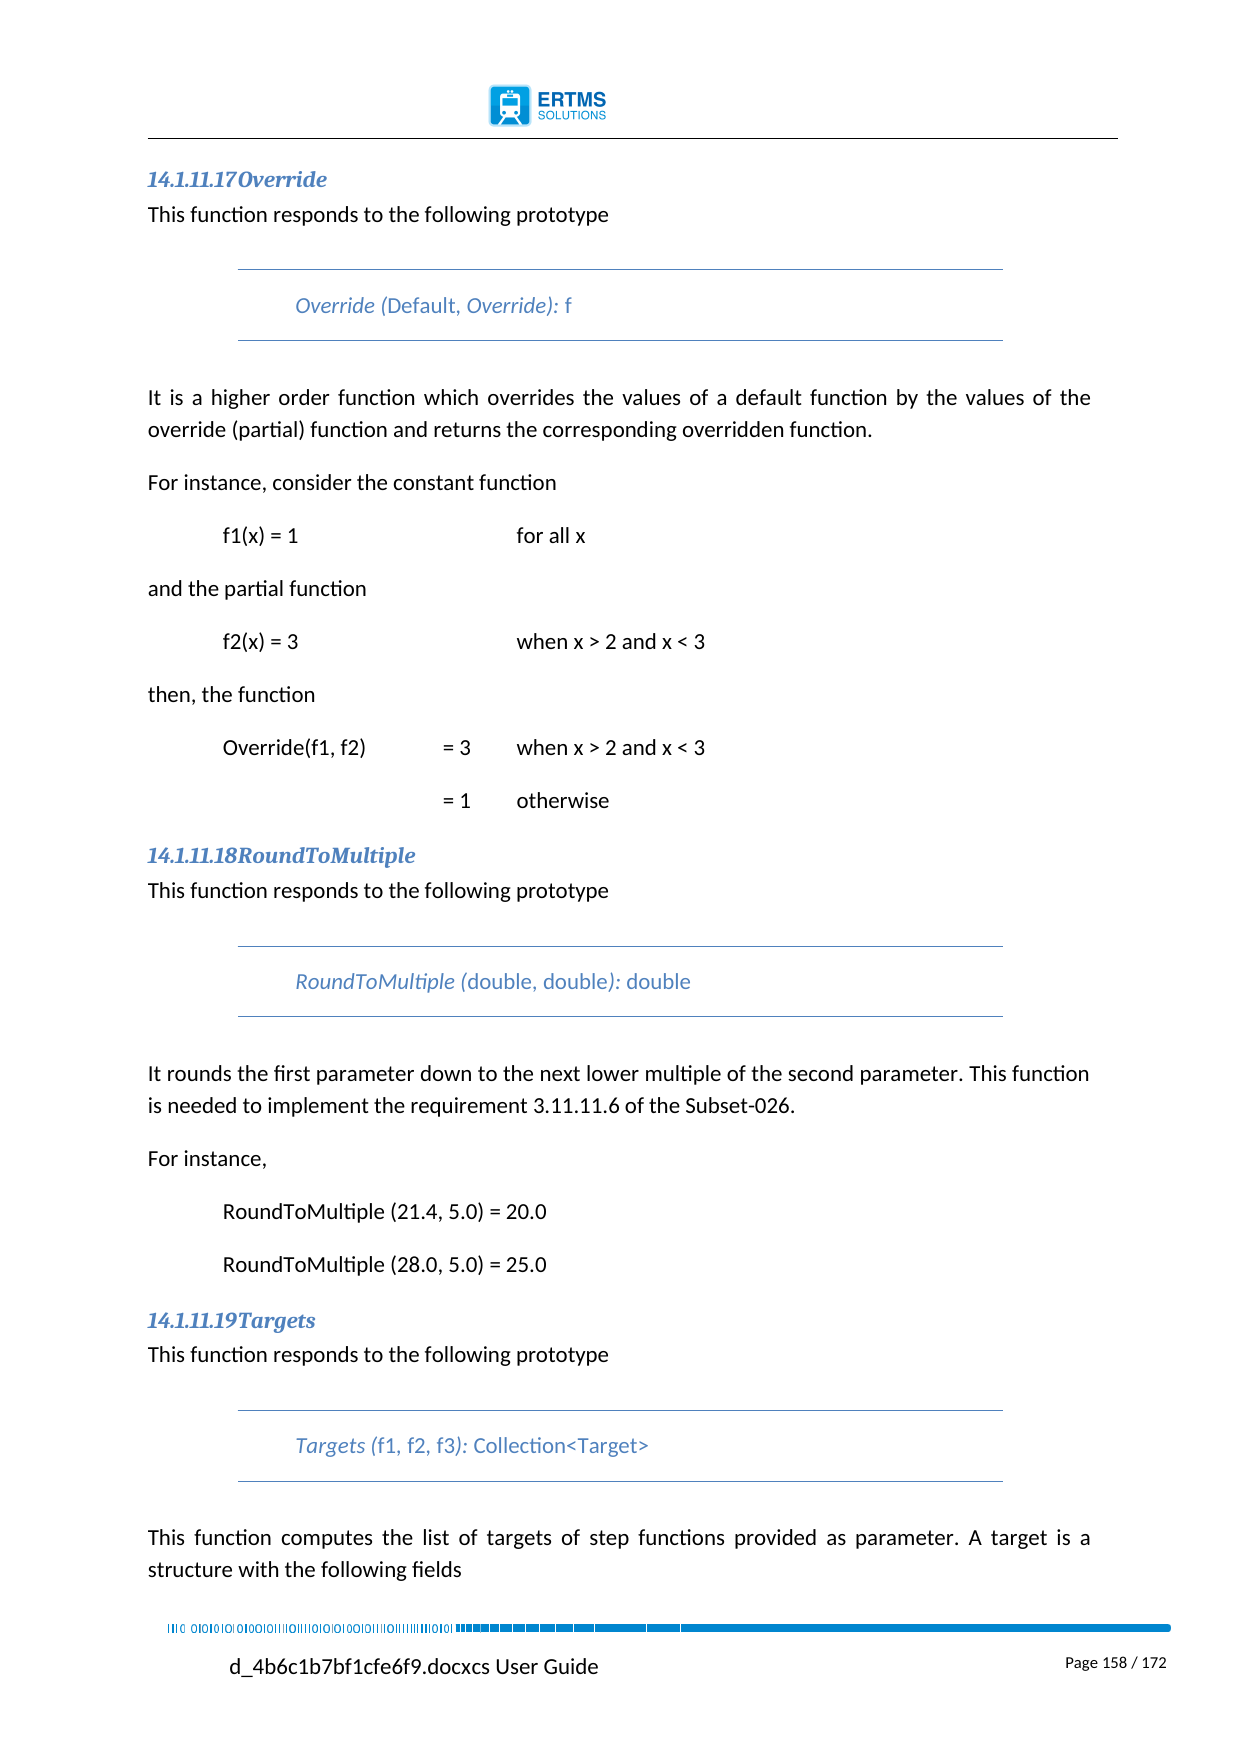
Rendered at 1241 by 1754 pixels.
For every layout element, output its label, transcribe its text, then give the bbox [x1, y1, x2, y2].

text RoundToMultiple (double, double): double [238, 947, 1003, 1016]
text Override (Default, Override): f [238, 270, 1003, 340]
text This function responds to the following prototype [148, 876, 1093, 904]
picture [167, 1624, 1171, 1633]
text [148, 200, 1093, 228]
text Targets (f1, f2, f3): Collection<Target> [238, 1411, 1003, 1481]
text RoundToMultiple (28.0, 5.0) = 25.0 [148, 1250, 1093, 1278]
picture [477, 73, 617, 138]
text f2(x) = 3 when x > 2 and x < 3 [148, 627, 1093, 655]
text This function computes the list of targets of step functions provided as parameter. A target is a structure with the following fields [148, 1523, 1093, 1583]
subtitle Override [148, 167, 1093, 193]
text It is a higher order function which overrides the values of a default function by the values of the override (partial) function and returns the corresponding overridden function. [148, 383, 1093, 443]
text It rounds the first parameter down to the next lower multiple of the second parameter. This function is needed to implement the requirement 3.11.11.6 of the Subset-026. [148, 1059, 1093, 1119]
text and the partial function [148, 574, 1093, 602]
text then, the function [148, 680, 1093, 708]
subtitle RoundToMultiple [148, 843, 1093, 870]
text For instance, consider the constant function [148, 468, 1093, 496]
text = 1 otherwise [148, 786, 1093, 814]
text RoundToMultiple (21.4, 5.0) = 20.0 [148, 1197, 1093, 1225]
subtitle Targets [148, 1307, 1093, 1334]
text f1(x) = 1 for all x [148, 521, 1093, 549]
text Override(f1, f2) = 3 when x > 2 and x < 3 [148, 733, 1093, 761]
text This function responds to the following prototype [148, 1340, 1093, 1368]
text For instance, [148, 1144, 1093, 1172]
